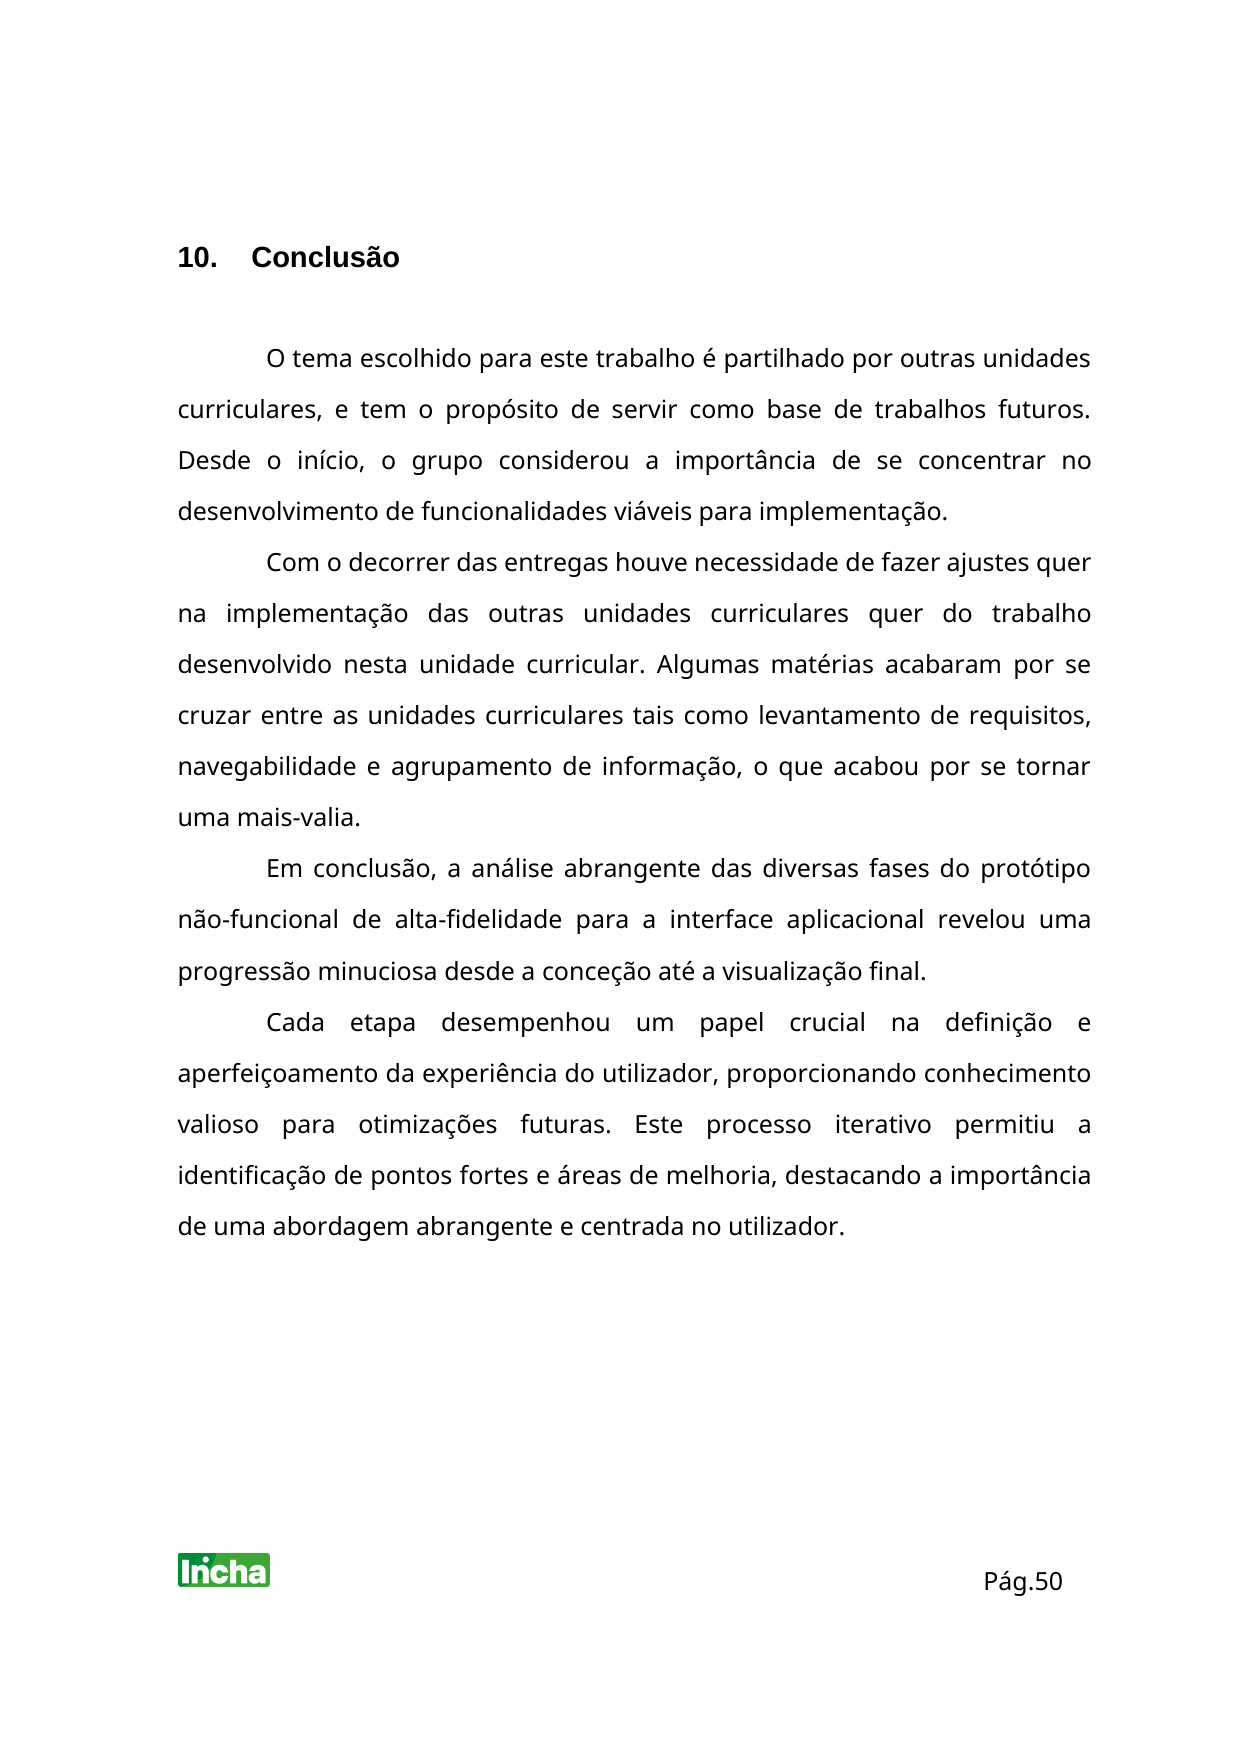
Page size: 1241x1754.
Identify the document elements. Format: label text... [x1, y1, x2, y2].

text Em conclusão, a análise abrangente das diversas fases do protótipo não-funcional de alta-fidelidade para a interface aplicacional revelou uma progressão minuciosa desde a conceção até a visualização final. [177, 851, 1092, 987]
text O tema escolhido para este trabalho é partilhado por outras unidades curriculares, e tem o propósito de servir como base de trabalhos futuros. Desde o início, o grupo considerou a importância de se concentrar no desenvolvimento de funcionalidades viáveis para implementação. [177, 341, 1092, 528]
text Com o decorrer das entregas houve necessidade de fazer ajustes quer na implementação das outras unidades curriculares quer do trabalho desenvolvido nesta unidade curricular. Algumas matérias acabaram por se cruzar entre as unidades curriculares tais como levantamento de requisitos, navegabilidade e agrupamento de informação, o que acabou por se tornar uma mais-valia. [177, 545, 1092, 834]
subtitle Conclusão [177, 240, 1092, 274]
text Cada etapa desempenhou um papel crucial na definição e aperfeiçoamento da experiência do utilizador, proporcionando conhecimento valioso para otimizações futuras. Este processo iterativo permitiu a identificação de pontos fortes e áreas de melhoria, destacando a importância de uma abordagem abrangente e centrada no utilizador. [177, 1004, 1092, 1242]
picture [177, 1547, 279, 1591]
